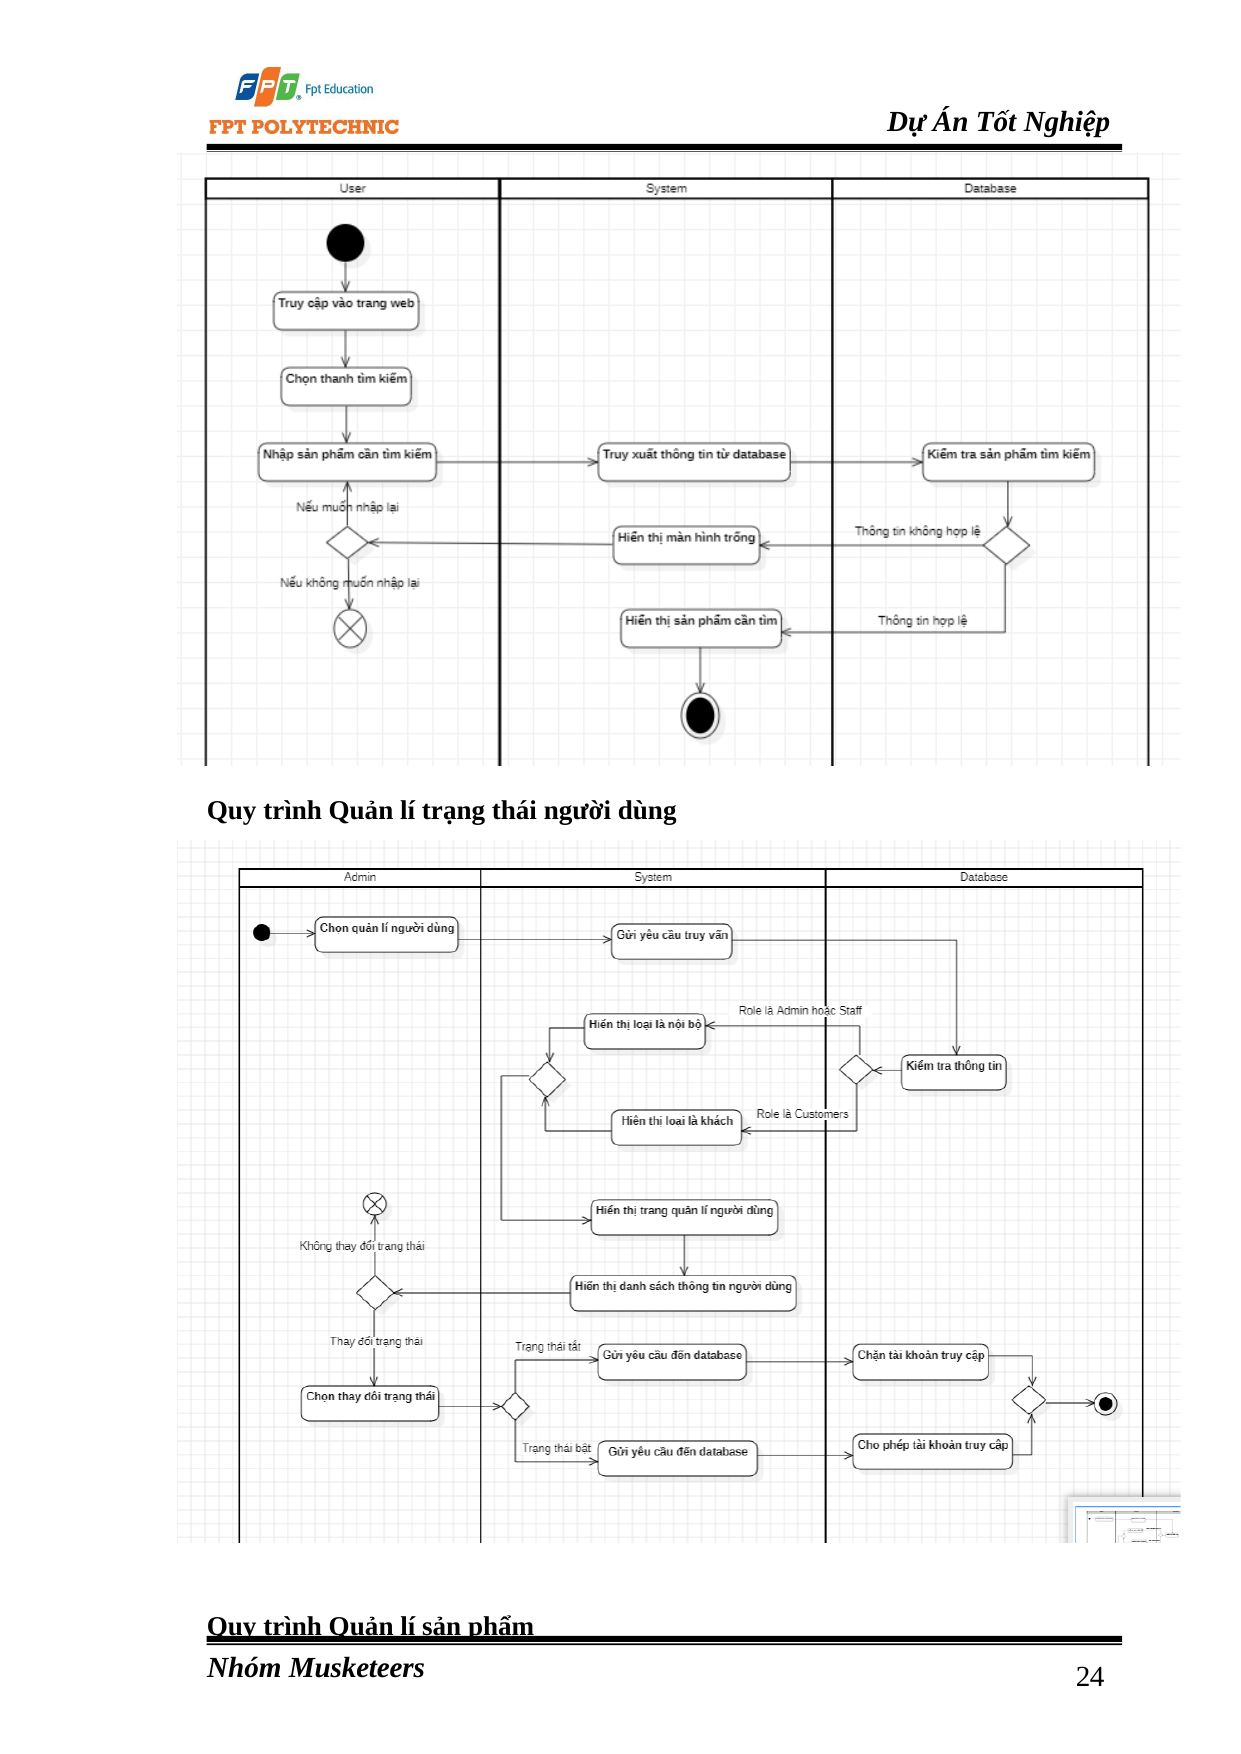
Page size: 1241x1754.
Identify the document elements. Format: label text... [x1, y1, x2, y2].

picture [209, 67, 399, 134]
picture [177, 840, 1181, 1543]
picture [177, 152, 1181, 766]
subtitle Quy trình Quản lí sản phẩm [207, 1610, 1166, 1641]
subtitle Quy trình Quản lí trạng thái người dùng [207, 794, 1166, 825]
